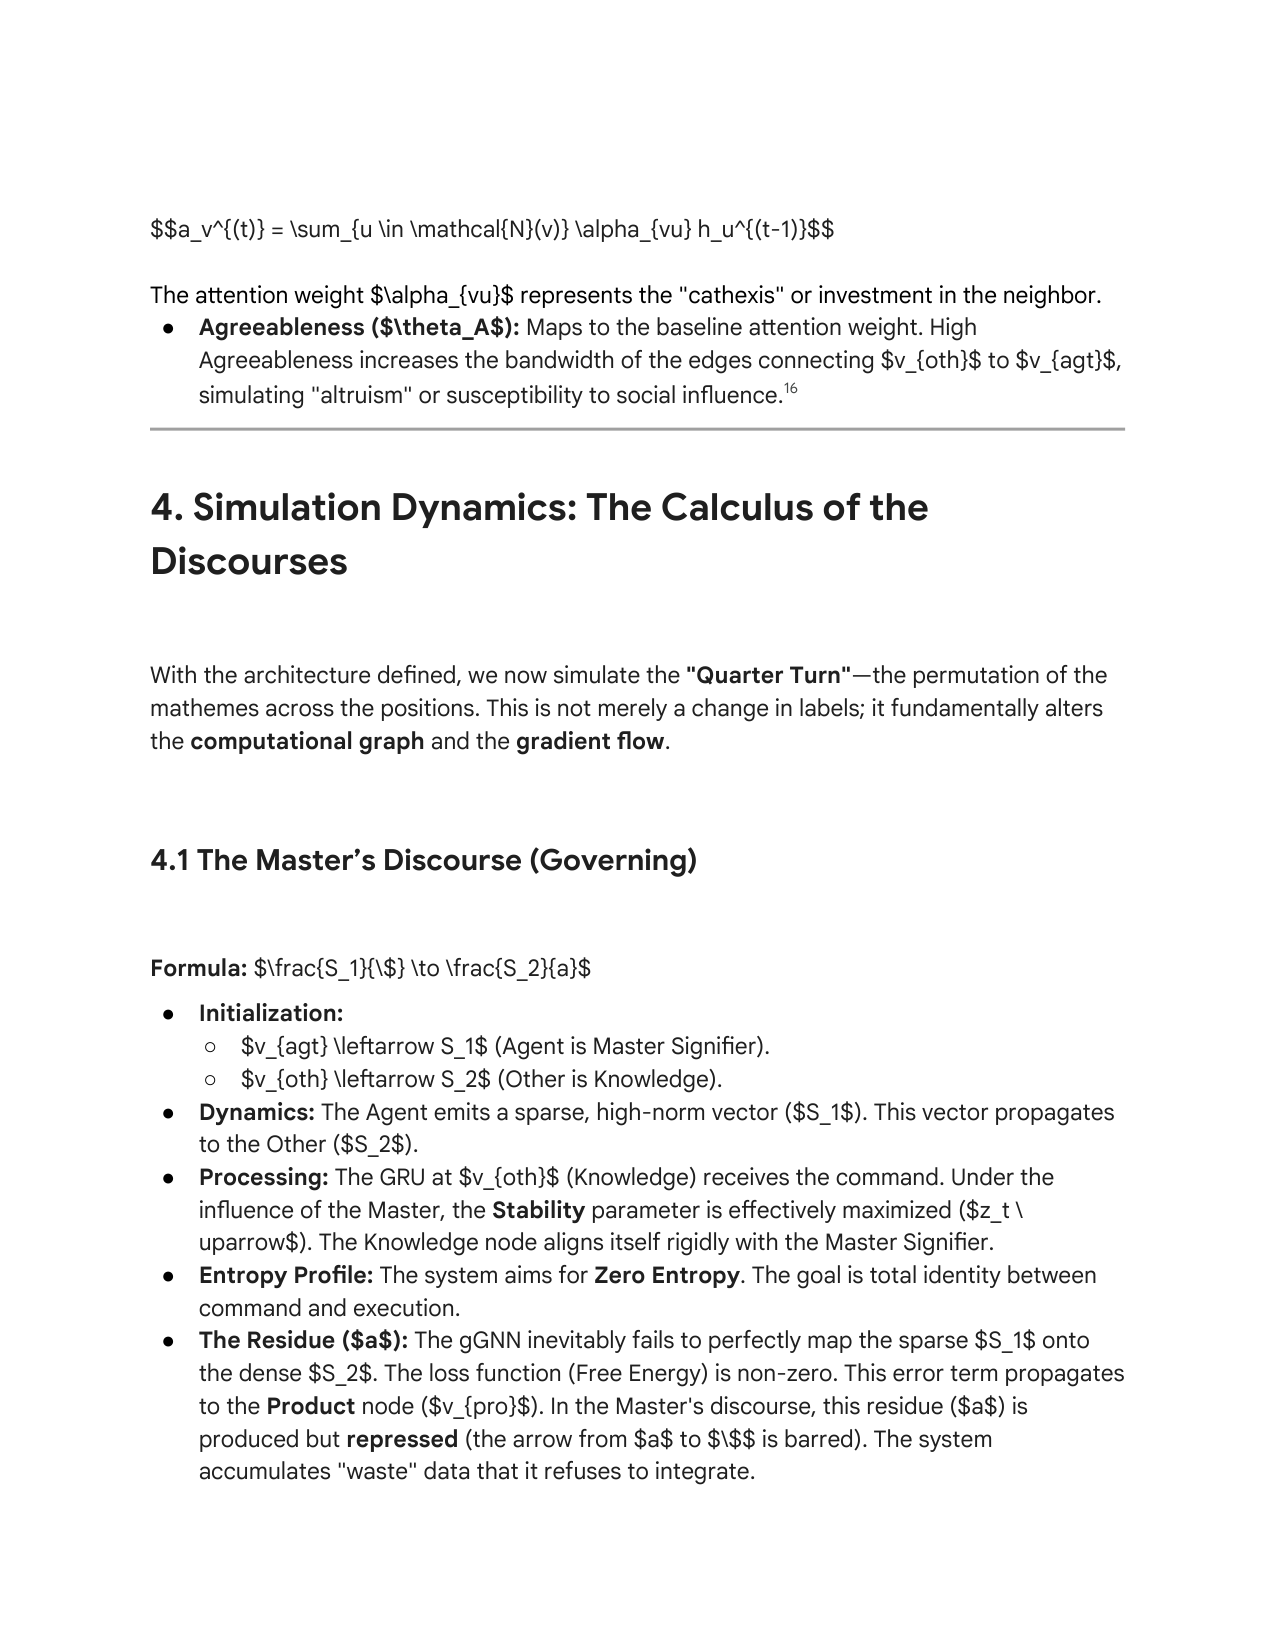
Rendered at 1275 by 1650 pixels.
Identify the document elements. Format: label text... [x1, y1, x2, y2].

text Formula: $\frac{S_1}{\$} \to \frac{S_2}{a}$ [150, 954, 1125, 983]
list Entropy Profile: The system aims for Zero Entropy. The goal is total identity between command and execution. [161, 1261, 1125, 1323]
list Agreeableness ($\theta_A$): Maps to the baseline attention weight. High Agreeableness increases the bandwidth of the edges connecting $v_{oth}$ to $v_{agt}$, simulating "altruism" or susceptibility to social influence.16 [161, 313, 1125, 411]
list $v_{agt} \leftarrow S_1$ (Agent is Master Signifier). [203, 1032, 1125, 1061]
text $$a_v^{(t)} = \sum_{u \in \mathcal{N}(v)} \alpha_{vu} h_u^{(t-1)}$$ [150, 215, 1125, 244]
list Dynamics: The Agent emits a sparse, high-norm vector ($S_1$). This vector propagates to the Other ($S_2$). [161, 1098, 1125, 1159]
list Initialization: [161, 1000, 1125, 1028]
list The Residue ($a$): The gGNN inevitably fails to perfectly map the sparse $S_1$ onto the dense $S_2$. The loss function (Free Energy) is non-zero. This error term propagates to the Product node ($v_{pro}$). In the Master's discourse, this residue ($a$) is produced but repressed (the arrow from $a$ to $\$$ is barred). The system accumulates "waste" data that it refuses to integrate. [161, 1327, 1125, 1486]
list $v_{oth} \leftarrow S_2$ (Other is Knowledge). [203, 1065, 1125, 1094]
subtitle 4.1 The Master’s Discourse (Governing) [150, 843, 1125, 879]
text The attention weight $\alpha_{vu}$ represents the "cathexis" or investment in the neighbor. [150, 281, 1125, 309]
subtitle 4. Simulation Dynamics: The Calculus of the Discourses [150, 484, 1125, 585]
text With the architecture defined, we now simulate the "Quarter Turn"—the permutation of the mathemes across the positions. This is not merely a change in labels; it fundamentally alters the computational graph and the gradient flow. [150, 662, 1125, 756]
list Processing: The GRU at $v_{oth}$ (Knowledge) receives the command. Under the influence of the Master, the Stability parameter is effectively maximized ($z_t \uparrow$). The Knowledge node aligns itself rigidly with the Master Signifier. [161, 1163, 1125, 1257]
